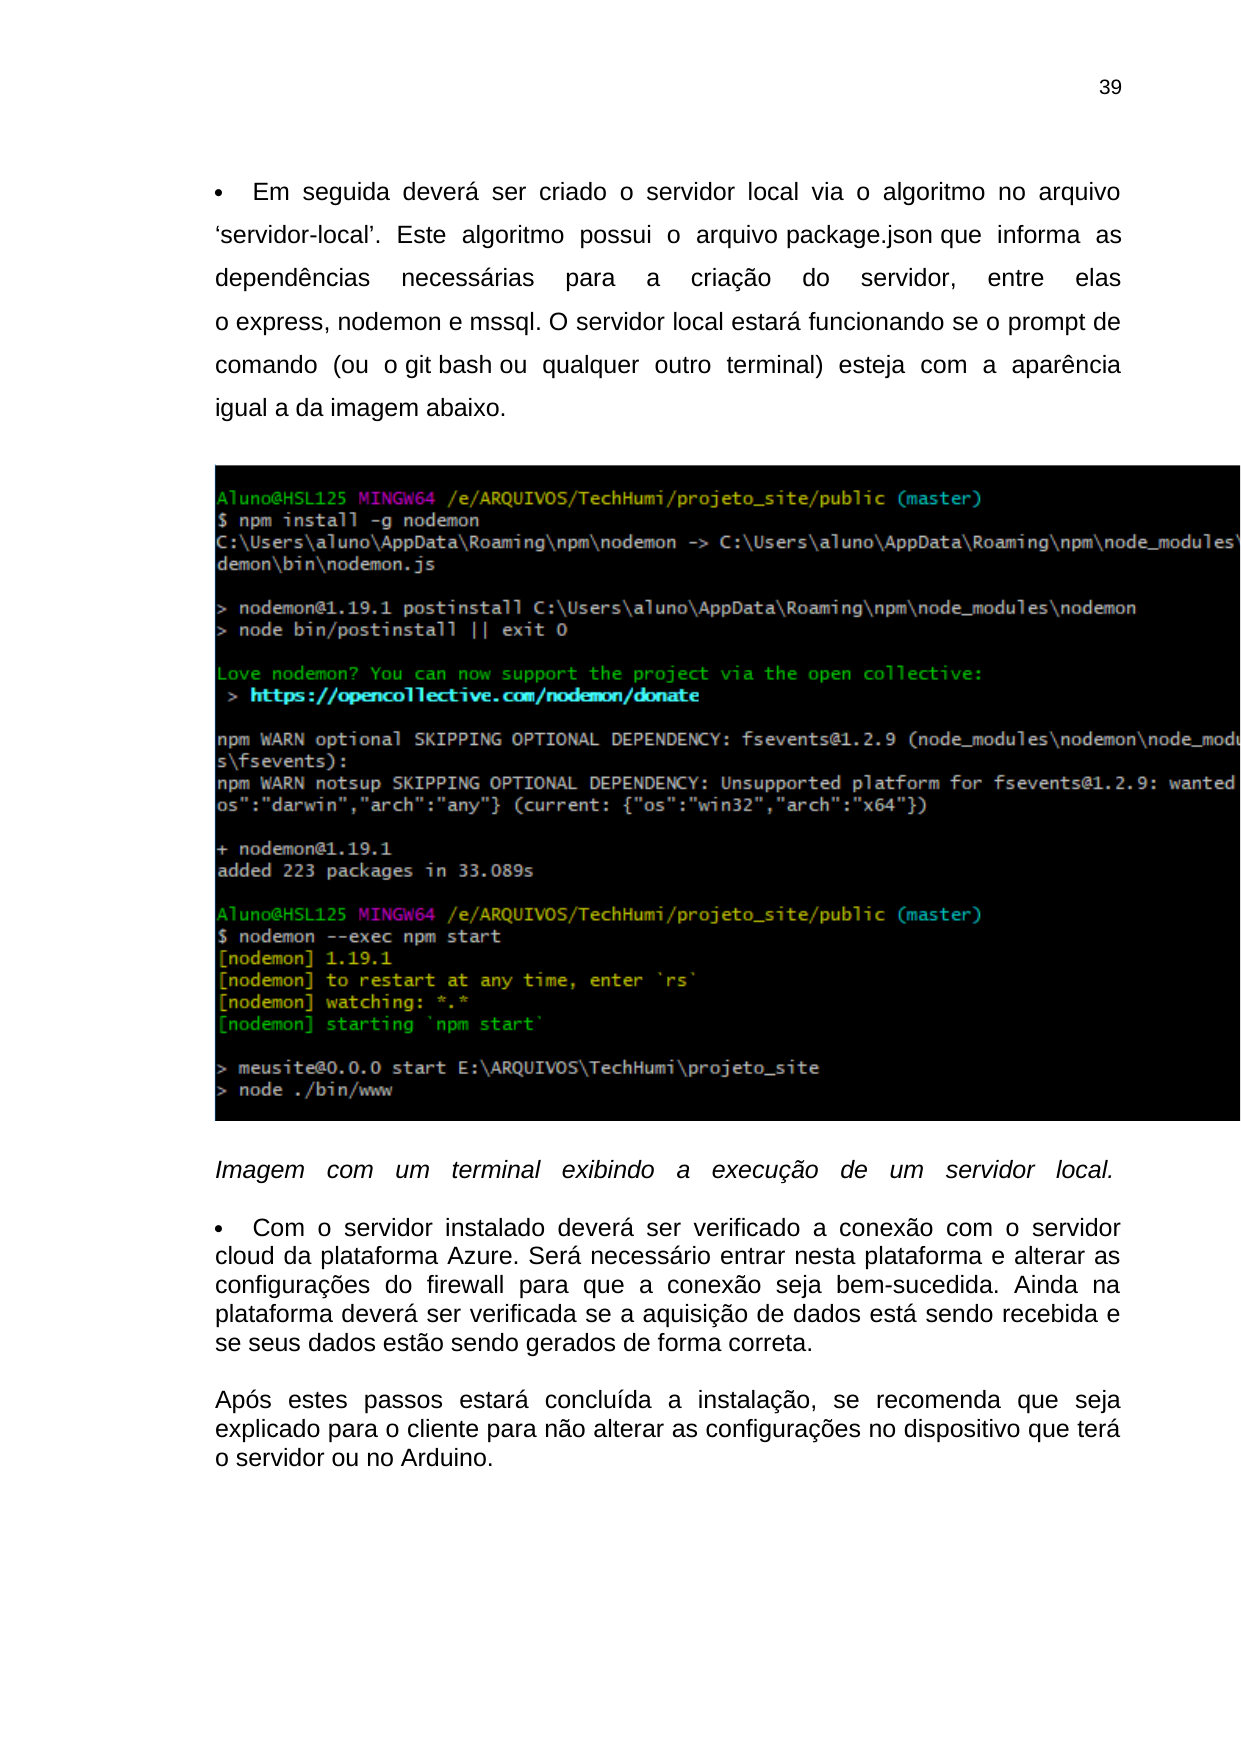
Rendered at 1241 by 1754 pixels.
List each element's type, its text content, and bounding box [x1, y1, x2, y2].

list Com o servidor instalado deverá ser verificado a conexão com o servidor cloud da plataforma Azure. Será necessário entrar nesta plataforma e alterar as configurações do firewall para que a conexão seja bem-sucedida. Ainda na plataforma deverá ser verificada se a aquisição de dados está sendo recebida e se seus dados estão sendo gerados de forma correta. [215, 1212, 1122, 1356]
list Em seguida deverá ser criado o servidor local via o algoritmo no arquivo ‘servidor-local’. Este algoritmo possui o arquivo package.json que informa as dependências necessárias para a criação do servidor, entre elas o express, nodemon e mssql. O servidor local estará funcionando se o prompt de comando (ou o git bash ou qualquer outro terminal) esteja com a aparência igual a da imagem abaixo. [215, 177, 1122, 422]
text Imagem com um terminal exibindo a execução de um servidor local. [215, 1155, 1122, 1212]
picture [214, 464, 1241, 1121]
text Após estes passos estará concluída a instalação, se recomenda que seja explicado para o cliente para não alterar as configurações no dispositivo que terá o servidor ou no Arduino. [215, 1385, 1122, 1471]
